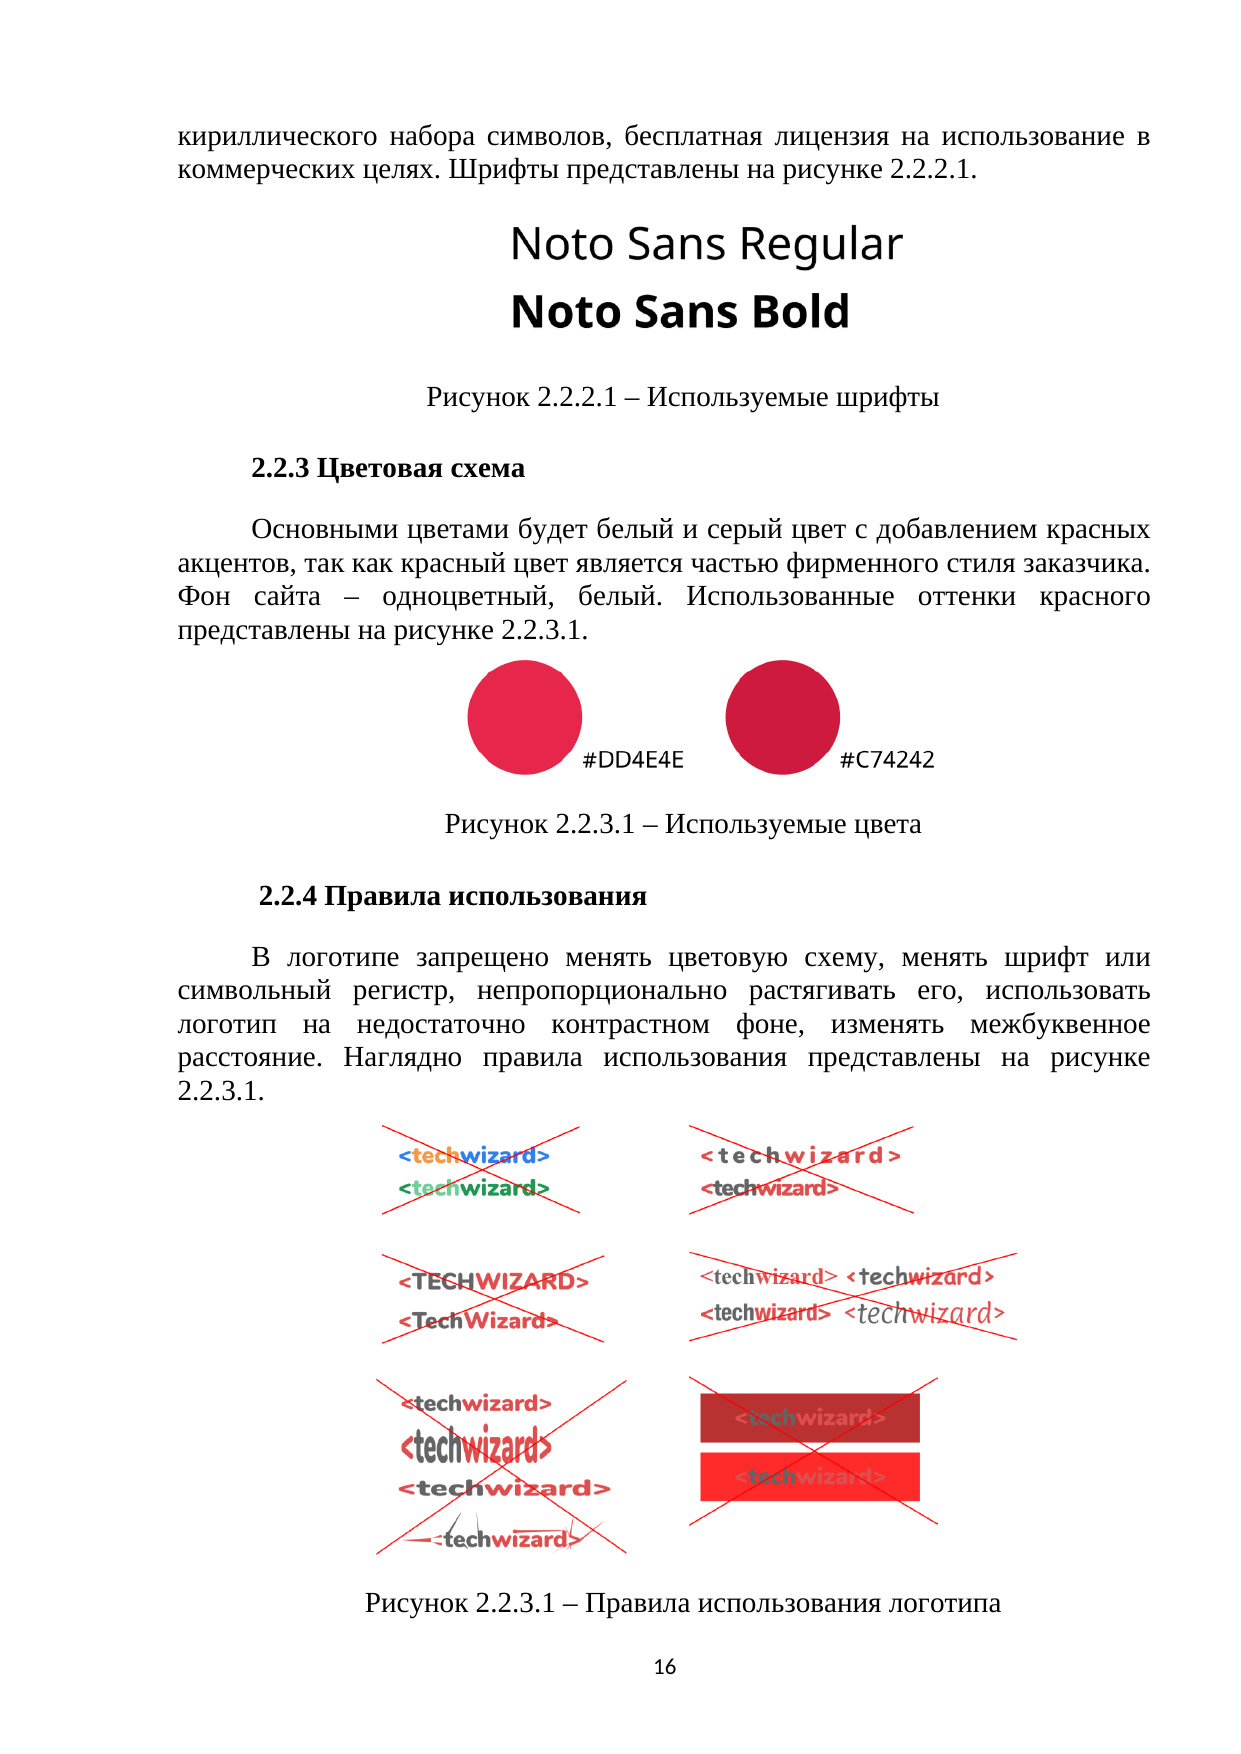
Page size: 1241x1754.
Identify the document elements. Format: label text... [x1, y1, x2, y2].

text Рисунок 2.2.3.1 – Правила использования логотипа [215, 1585, 1152, 1618]
list Цветовая схема [177, 450, 1152, 483]
picture [463, 185, 940, 379]
text Рисунок 2.2.2.1 – Используемые шрифты [215, 379, 1152, 412]
text В логотипе запрещено менять цветовую схему, менять шрифт или символьный регистр, непропорционально растягивать его, использовать логотип на недостаточно контрастном фоне, изменять межбуквенное расстояние. Наглядно правила использования представлены на рисунке 2.2.3.1. [177, 939, 1152, 1106]
text Основными цветами будет белый и серый цвет с добавлением красных акцентов, так как красный цвет является частью фирменного стиля заказчика. Фон сайта – одноцветный, белый. Использованные оттенки красного представлены на рисунке 2.2.3.1. [177, 511, 1152, 645]
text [177, 118, 1152, 185]
picture [437, 645, 966, 807]
picture [362, 1106, 1041, 1585]
list Правила использования [258, 878, 1152, 911]
text Рисунок 2.2.3.1 – Используемые цвета [215, 807, 1152, 840]
